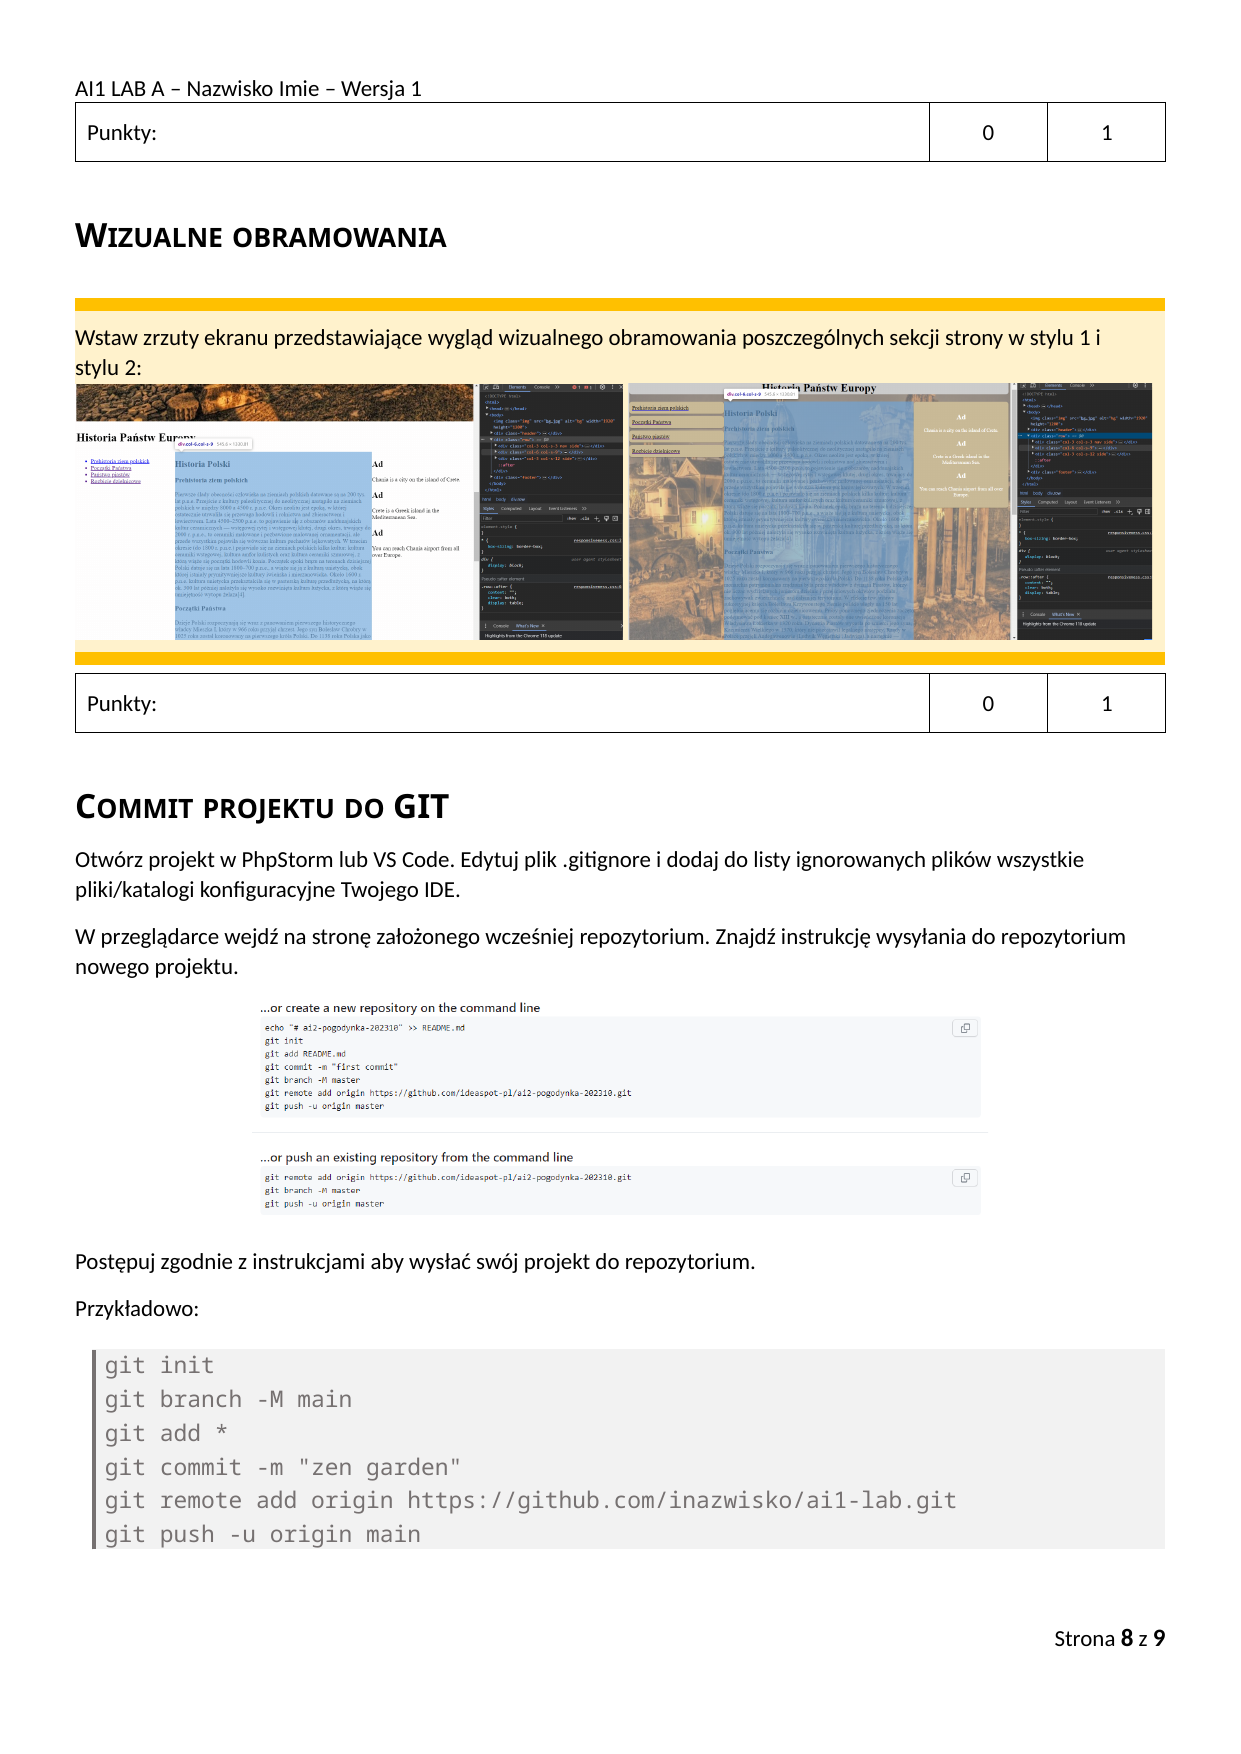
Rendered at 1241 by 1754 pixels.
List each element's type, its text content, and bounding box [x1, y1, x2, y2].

text Postępuj zgodnie z instrukcjami aby wysłać swój projekt do repozytorium. [75, 1247, 1165, 1275]
table_header Punkty: [76, 103, 929, 161]
subtitle Wizualne obramowania [75, 212, 1165, 257]
picture [75, 384, 623, 640]
picture [628, 383, 1153, 640]
table_header Punkty: [76, 674, 929, 732]
text git add * [96, 1417, 1165, 1448]
table_header 0 [930, 674, 1047, 732]
text Przykładowo: [75, 1294, 1165, 1322]
text git branch -M main [96, 1383, 1165, 1414]
text W przeglądarce wejdź na stronę założonego wcześniej repozytorium. Znajdź instrukcję wysyłania do repozytorium nowego projektu. [75, 922, 1165, 980]
text Wstaw zrzuty ekranu przedstawiające wygląd wizualnego obramowania poszczególnych sekcji strony w stylu 1 i stylu 2: [75, 311, 1165, 359]
table_header 1 [1048, 103, 1165, 161]
text git remote add origin https://github.com/inazwisko/ai1-lab.git [96, 1484, 1165, 1516]
subtitle Commit projektu do GIT [75, 783, 1165, 829]
table_header 0 [930, 103, 1047, 161]
text git commit -m "zen garden" [96, 1451, 1165, 1482]
picture [252, 998, 989, 1229]
text git push -u origin main [96, 1518, 1165, 1549]
table_header 1 [1048, 674, 1165, 732]
text git init [92, 1349, 1165, 1381]
text Otwórz projekt w PhpStorm lub VS Code. Edytuj plik .gitignore i dodaj do listy ignorowanych plików wszystkie pliki/katalogi konfiguracyjne Twojego IDE. [75, 845, 1165, 903]
